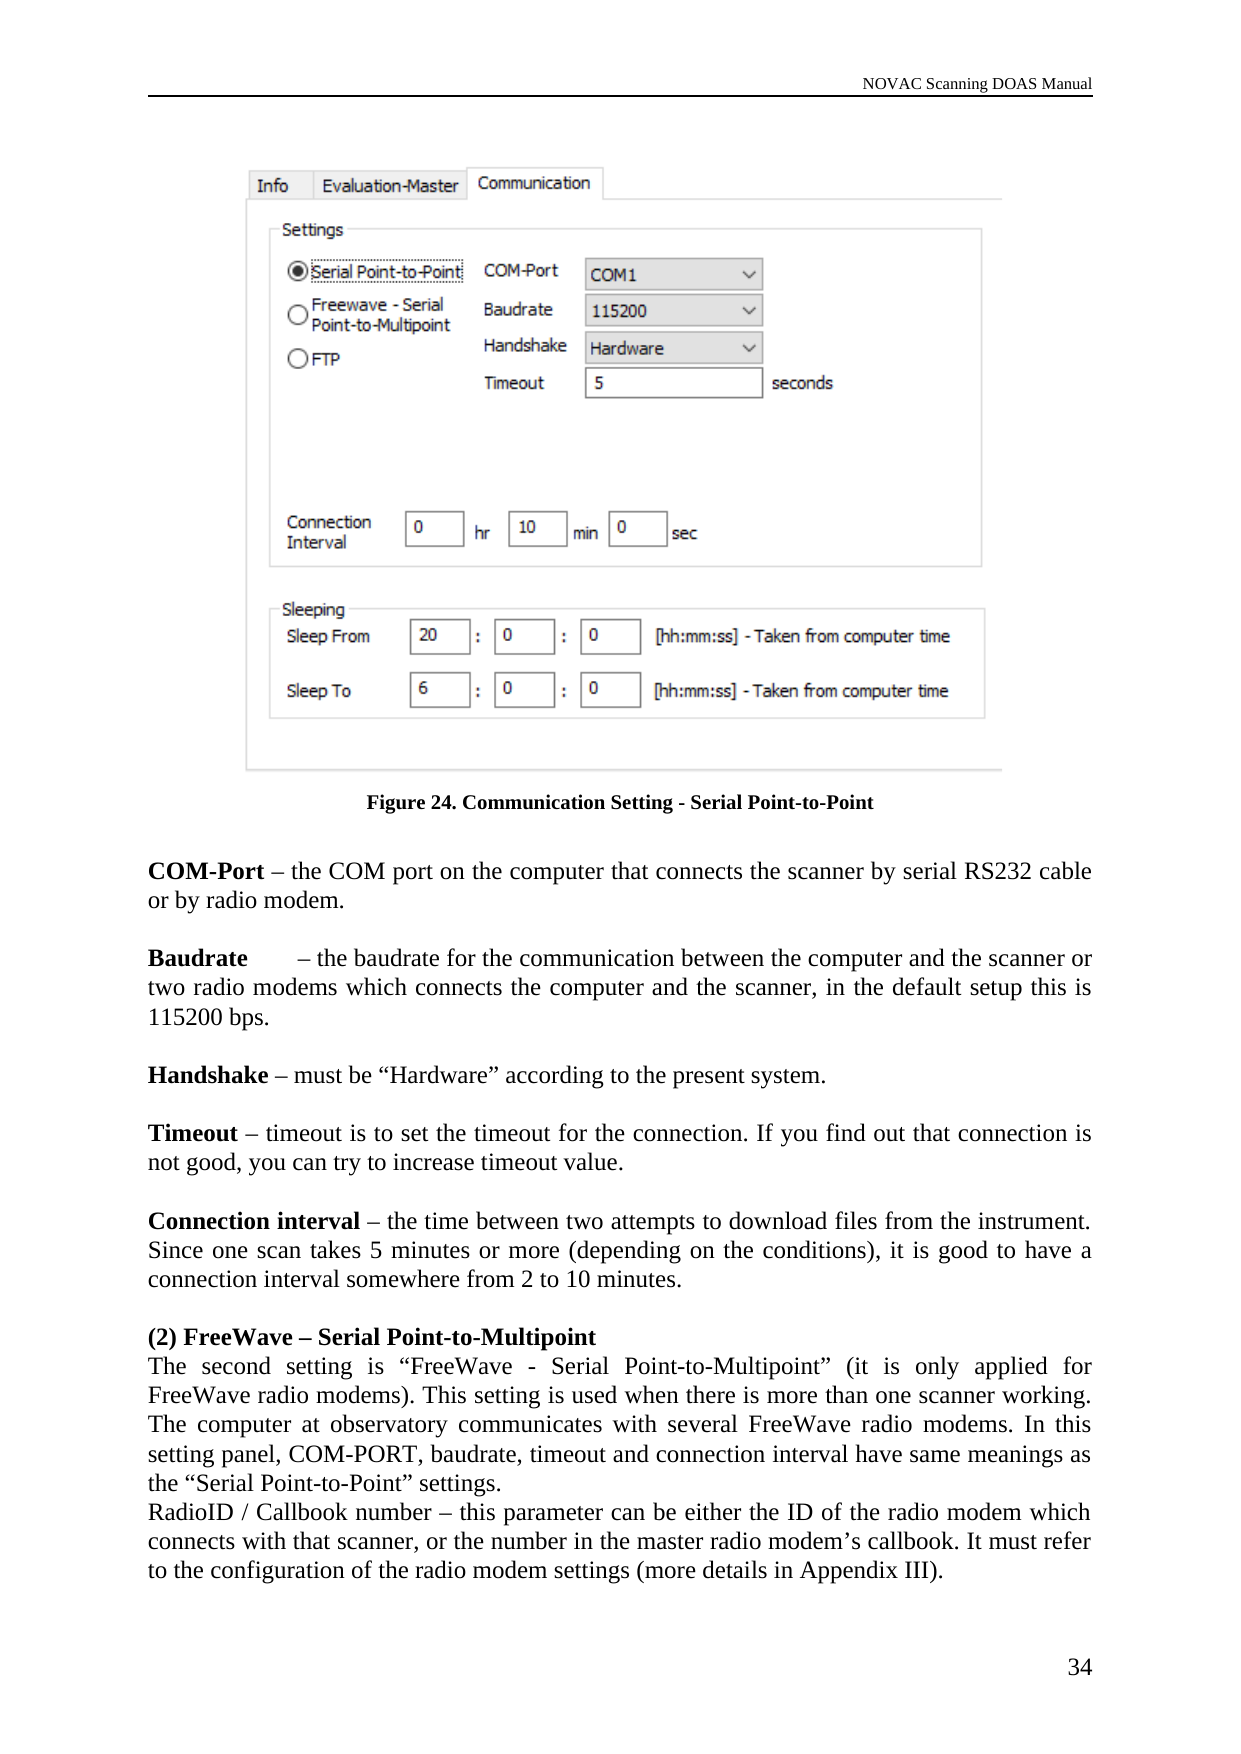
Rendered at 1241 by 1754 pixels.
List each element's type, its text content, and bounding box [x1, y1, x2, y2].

text Handshake – must be “Hardware” according to the present system. [148, 1059, 1093, 1089]
text Baudrate – the baudrate for the communication between the computer and the scanner or two radio modems which connects the computer and the scanner, in the default setup this is 115200 bps. [148, 943, 1093, 1030]
picture [238, 147, 1003, 777]
text Figure 24. Communication Setting - Serial Point-to-Point [148, 789, 1093, 814]
text Timeout – timeout is to set the timeout for the connection. If you find out that connection is not good, you can try to increase timeout value. [148, 1118, 1093, 1176]
text COM-Port – the COM port on the computer that connects the scanner by serial RS232 cable or by radio modem. [148, 855, 1093, 914]
text Connection interval – the time between two attempts to download files from the instrument. Since one scan takes 5 minutes or more (depending on the conditions), it is good to have a connection interval somewhere from to 10 minutes. [148, 1205, 1093, 1293]
text The second setting is “FreeWave - Serial Point-to-Multipoint” (it is only applied for FreeWave radio modems). This setting is used when there is more than one scanner working. The computer at observatory communicates with several FreeWave radio modems. In this setting panel, COM-PORT, baudrate, timeout and connection interval have same meanings as the “Serial Point-to-Point” settings. [148, 1351, 1093, 1497]
text RadioID / Callbook number – this parameter can be either the ID of the radio modem which connects with that scanner, or the number in the master radio modem’s callbook. It must refer to the configuration of the radio modem settings (more details in Appendix III). [148, 1497, 1093, 1584]
text (2) FreeWave – Serial Point-to-Multipoint [148, 1322, 1093, 1351]
